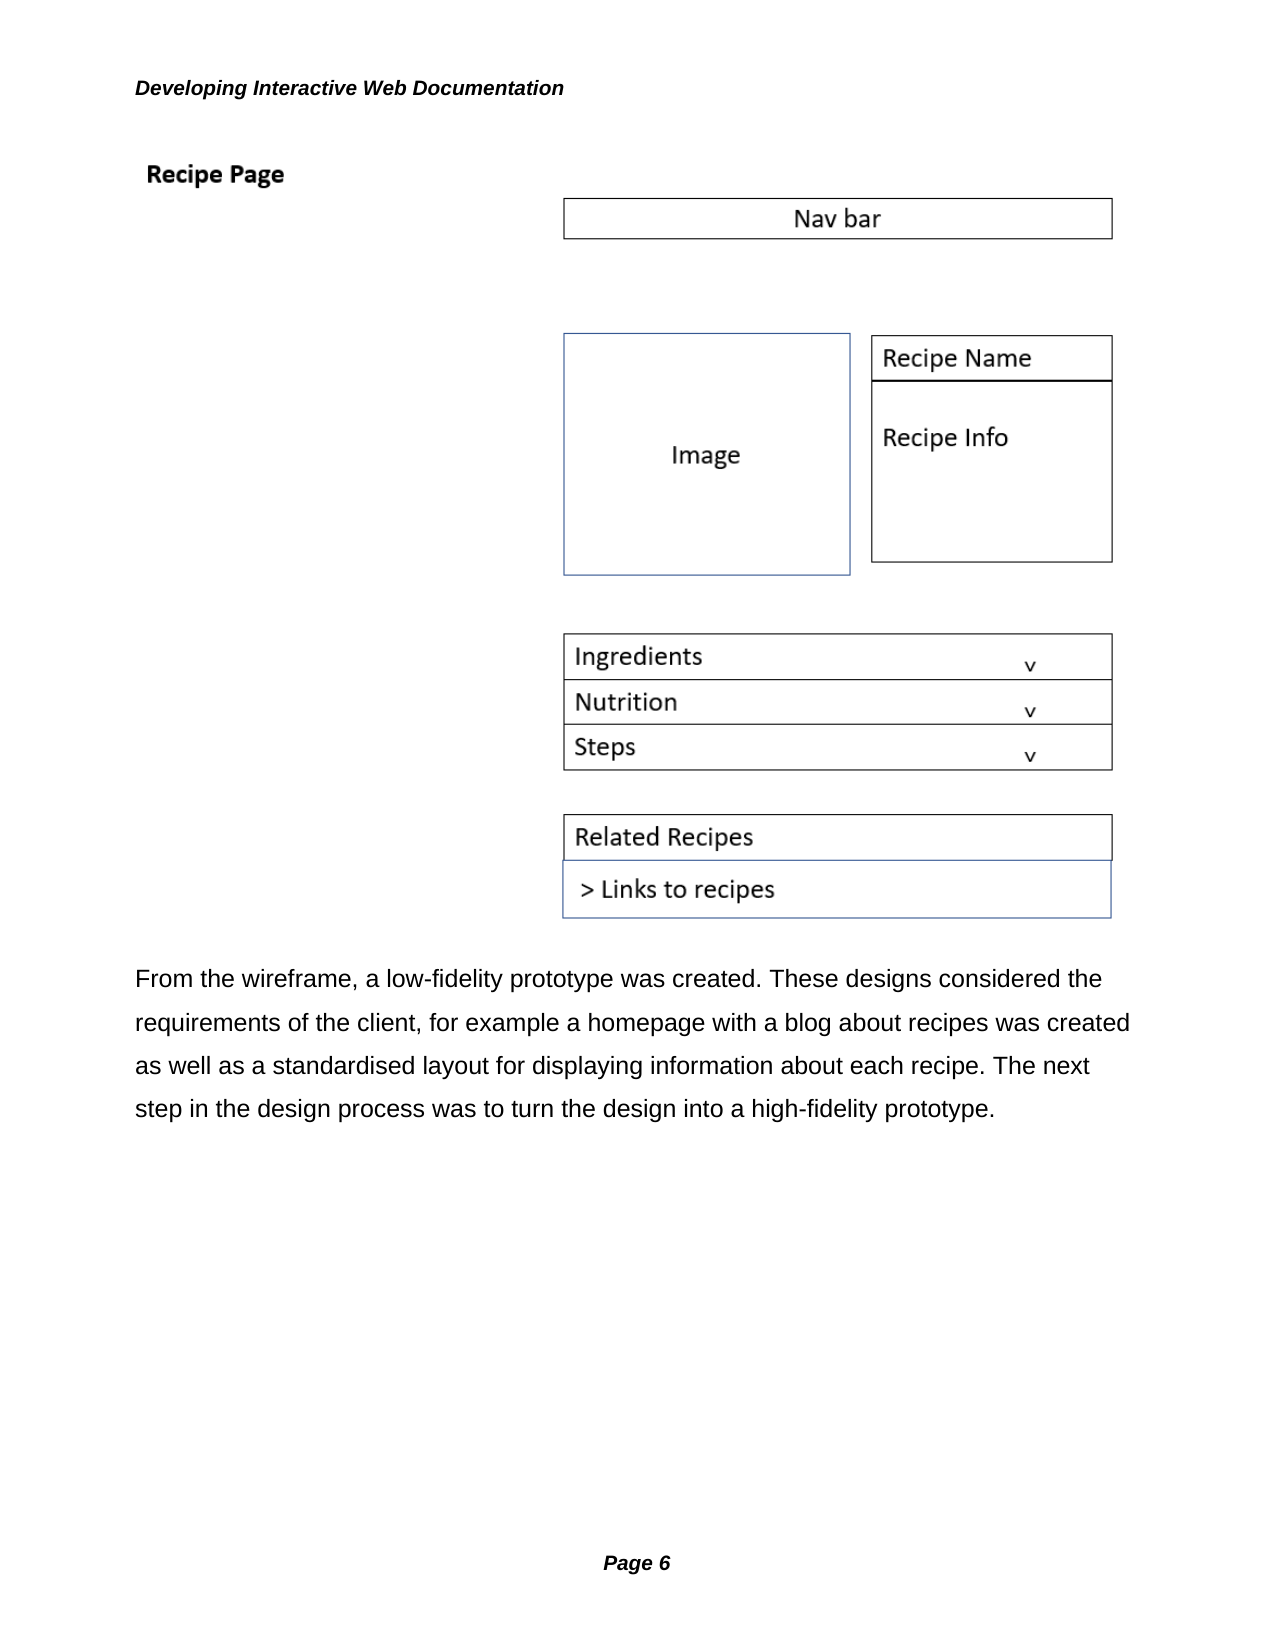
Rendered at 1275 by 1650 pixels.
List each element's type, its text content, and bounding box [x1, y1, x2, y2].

text From the wireframe, a low-fidelity prototype was created. These designs considered the requirements of the client, for example a homepage with a blog about recipes was created as well as a standardised layout for displaying information about each recipe. The next step in the design process was to turn the design into a high-fidelity prototype. [135, 964, 1140, 1123]
picture [135, 150, 1140, 936]
